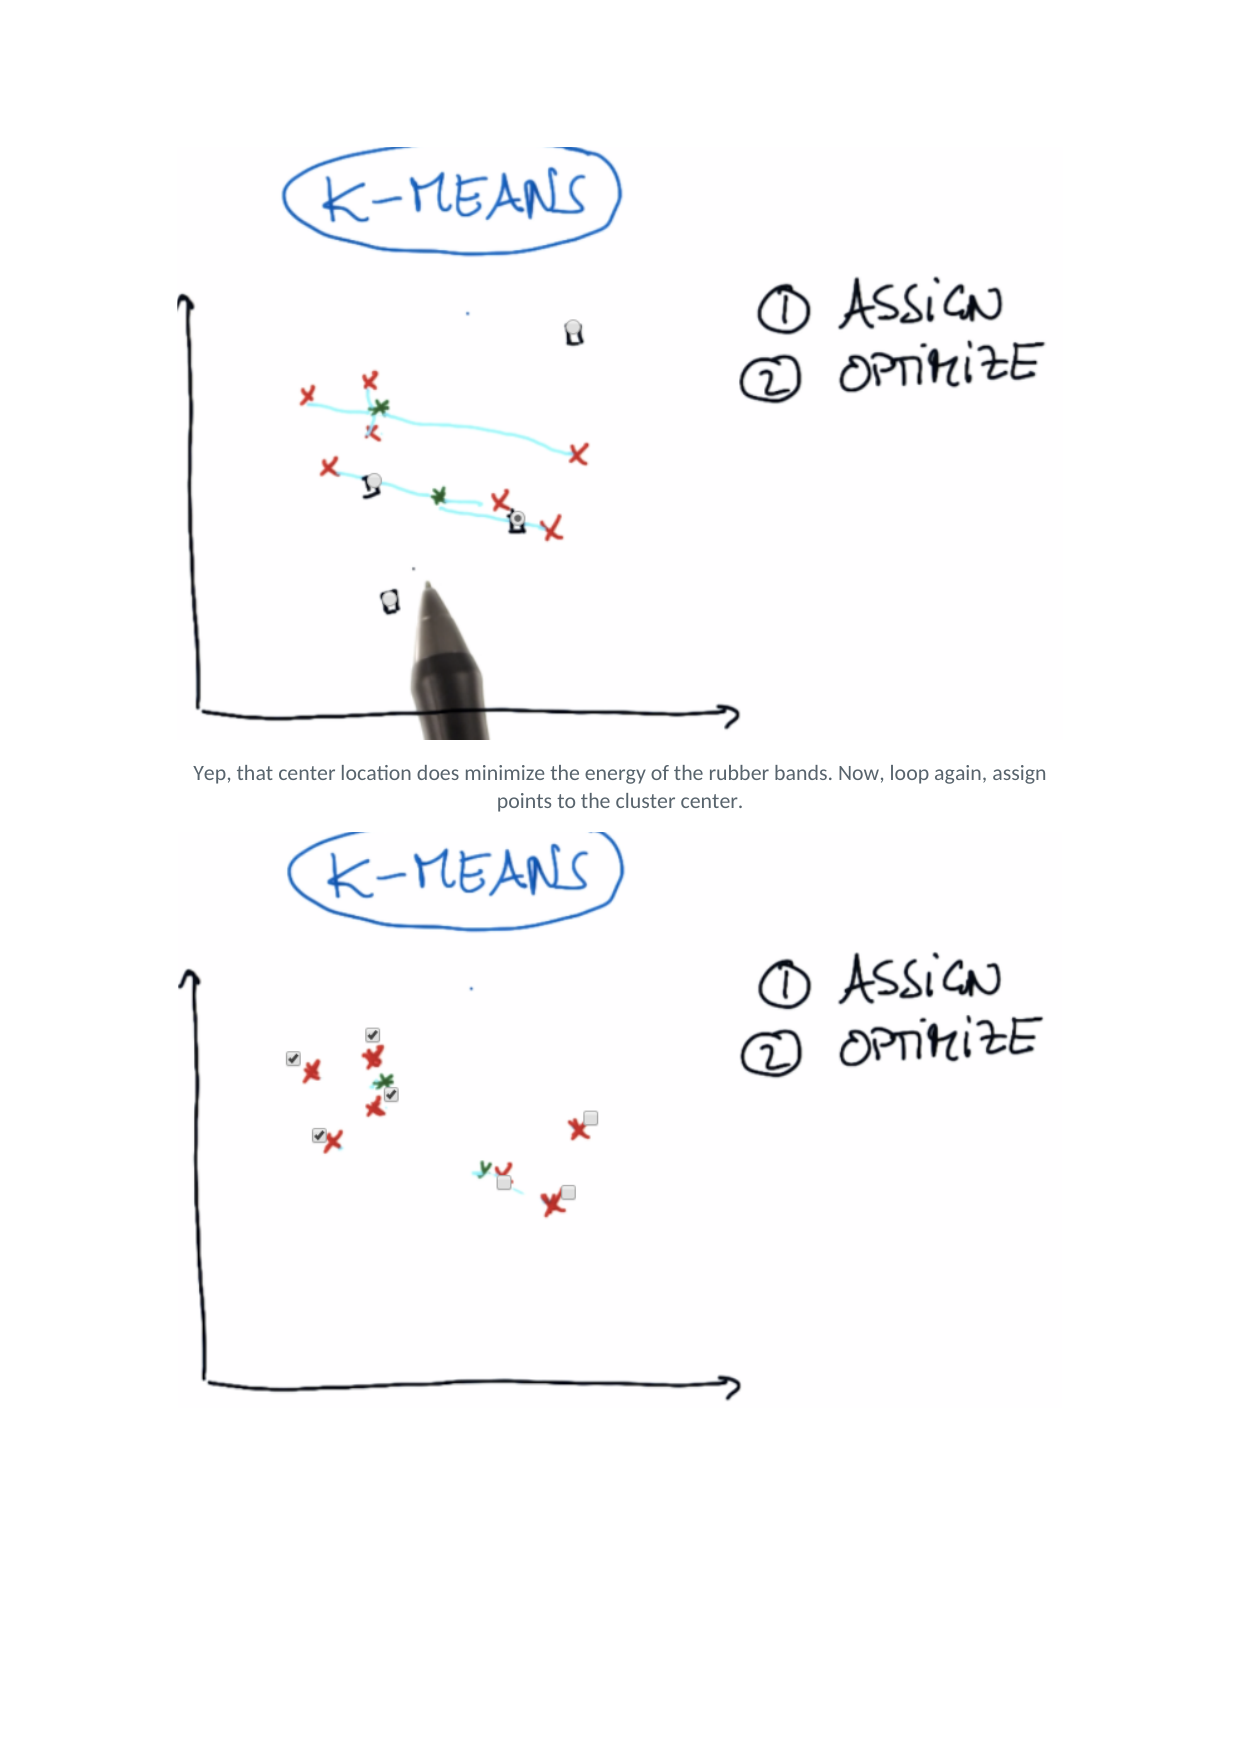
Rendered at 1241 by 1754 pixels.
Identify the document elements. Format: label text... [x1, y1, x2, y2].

picture [177, 832, 1063, 1408]
text Yep, that center location does minimize the energy of the rubber bands. Now, loop again, assign points to the cluster center. [177, 759, 1063, 814]
picture [177, 147, 1064, 740]
